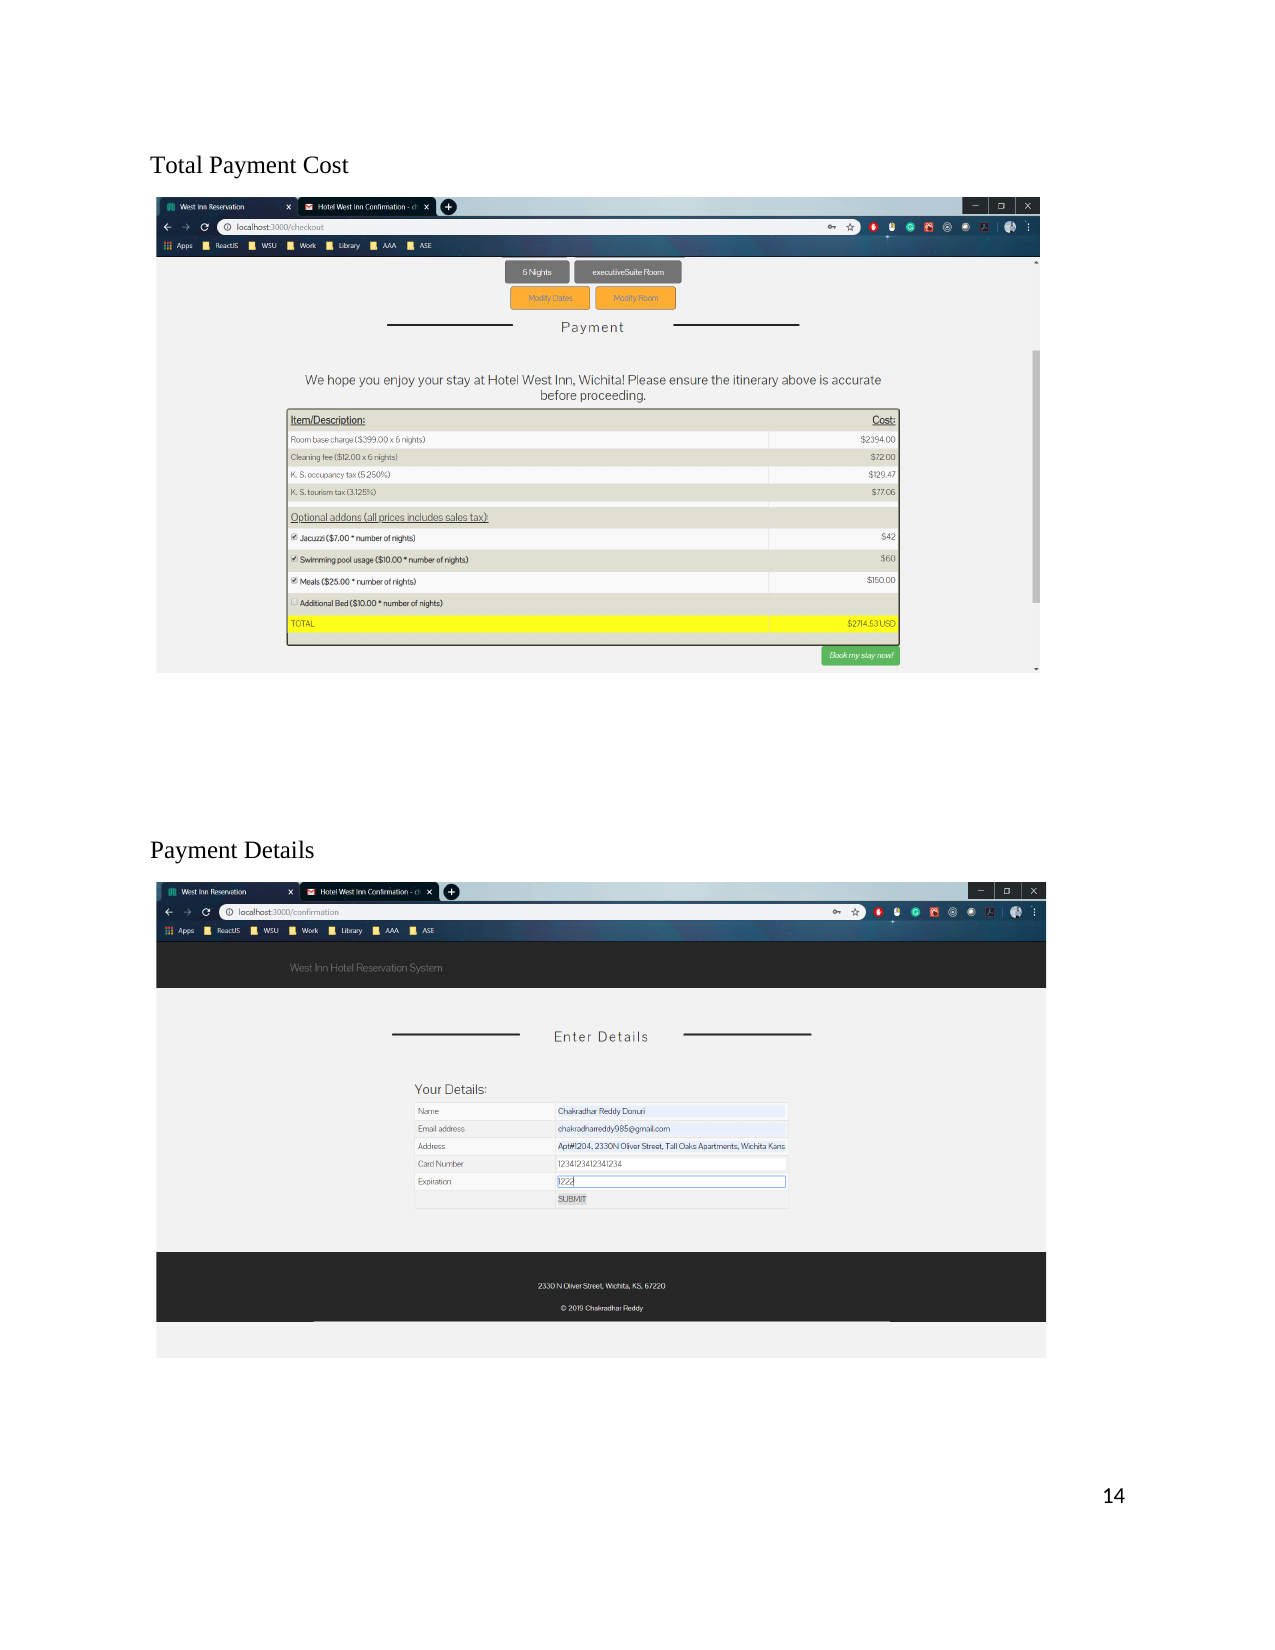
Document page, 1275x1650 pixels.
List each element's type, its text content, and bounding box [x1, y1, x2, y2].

text Total Payment Cost [150, 150, 1125, 179]
picture [156, 882, 1047, 1358]
text Payment Details [150, 835, 1125, 863]
picture [156, 197, 1040, 673]
